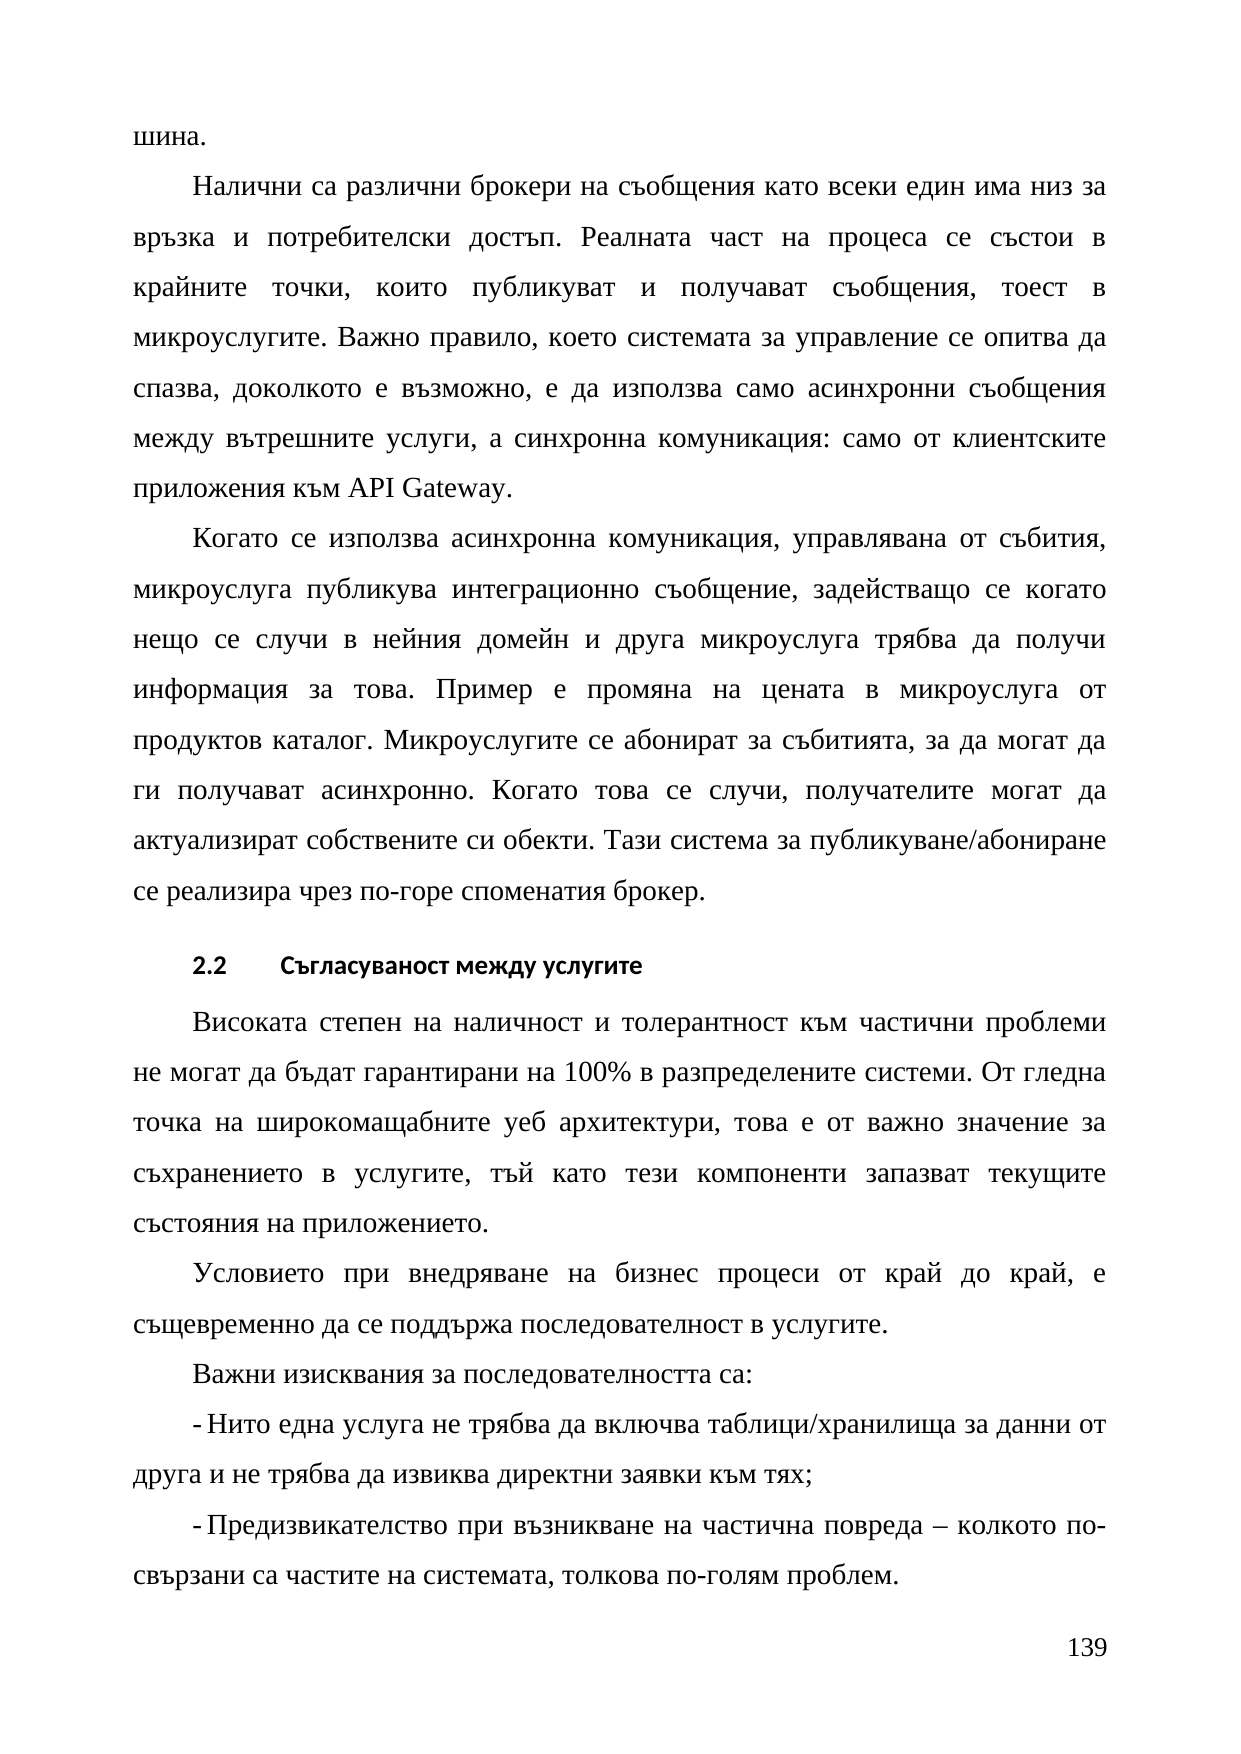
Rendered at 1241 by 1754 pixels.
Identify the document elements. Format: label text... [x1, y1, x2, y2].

text Високата степен на наличност и толерантност към частични проблеми не могат да бъдат гарантирани на 100% в разпределените системи. От гледна точка на широкомащабните уеб архитектури, това е от важно значение за съхранението в услугите, тъй като тези компоненти запазват текущите състояния на приложението. [133, 1004, 1107, 1239]
text - Предизвикателство при възникване на частична повреда – колкото по-свързани са частите на системата, толкова по-голям проблем. [133, 1507, 1107, 1591]
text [133, 118, 1107, 152]
text Когато се използва асинхронна комуникация, управлявана от събития, микроуслуга публикува интеграционно съобщение, задействащо се когато нещо се случи в нейния домейн и друга микроуслуга трябва да получи информация за това. Пример е промяна на цената в микроуслуга от продуктов каталог. Микроуслугите се абонират за събитията, за да могат да ги получават асинхронно. Когато това се случи, получателите могат да актуализират собствените си обекти. Тази система за публикуване/абониране се реализира чрез по-горе споменатия брокер. [133, 521, 1107, 906]
subtitle 2.2 Съгласуваност между услугите [133, 948, 1107, 981]
text - Нито една услуга не трябва да включва таблици/хранилища за данни от друга и не трябва да извиква директни заявки към тях; [133, 1406, 1107, 1490]
text Налични са различни брокери на съобщения като всеки един има низ за връзка и потребителски достъп. Реалната част на процеса се състои в крайните точки, които публикуват и получават съобщения, тоест в микроуслугите. Важно правило, което системата за управление се опитва да спазва, доколкото е възможно, е да използва само асинхронни съобщения между вътрешните услуги, а синхронна комуникация: само от клиентските приложения към API Gateway. [133, 168, 1107, 504]
text Важни изисквания за последователността са: [133, 1356, 1107, 1389]
text Условието при внедряване на бизнес процеси от край до край, е същевременно да се поддържа последователност в услугите. [133, 1255, 1107, 1339]
